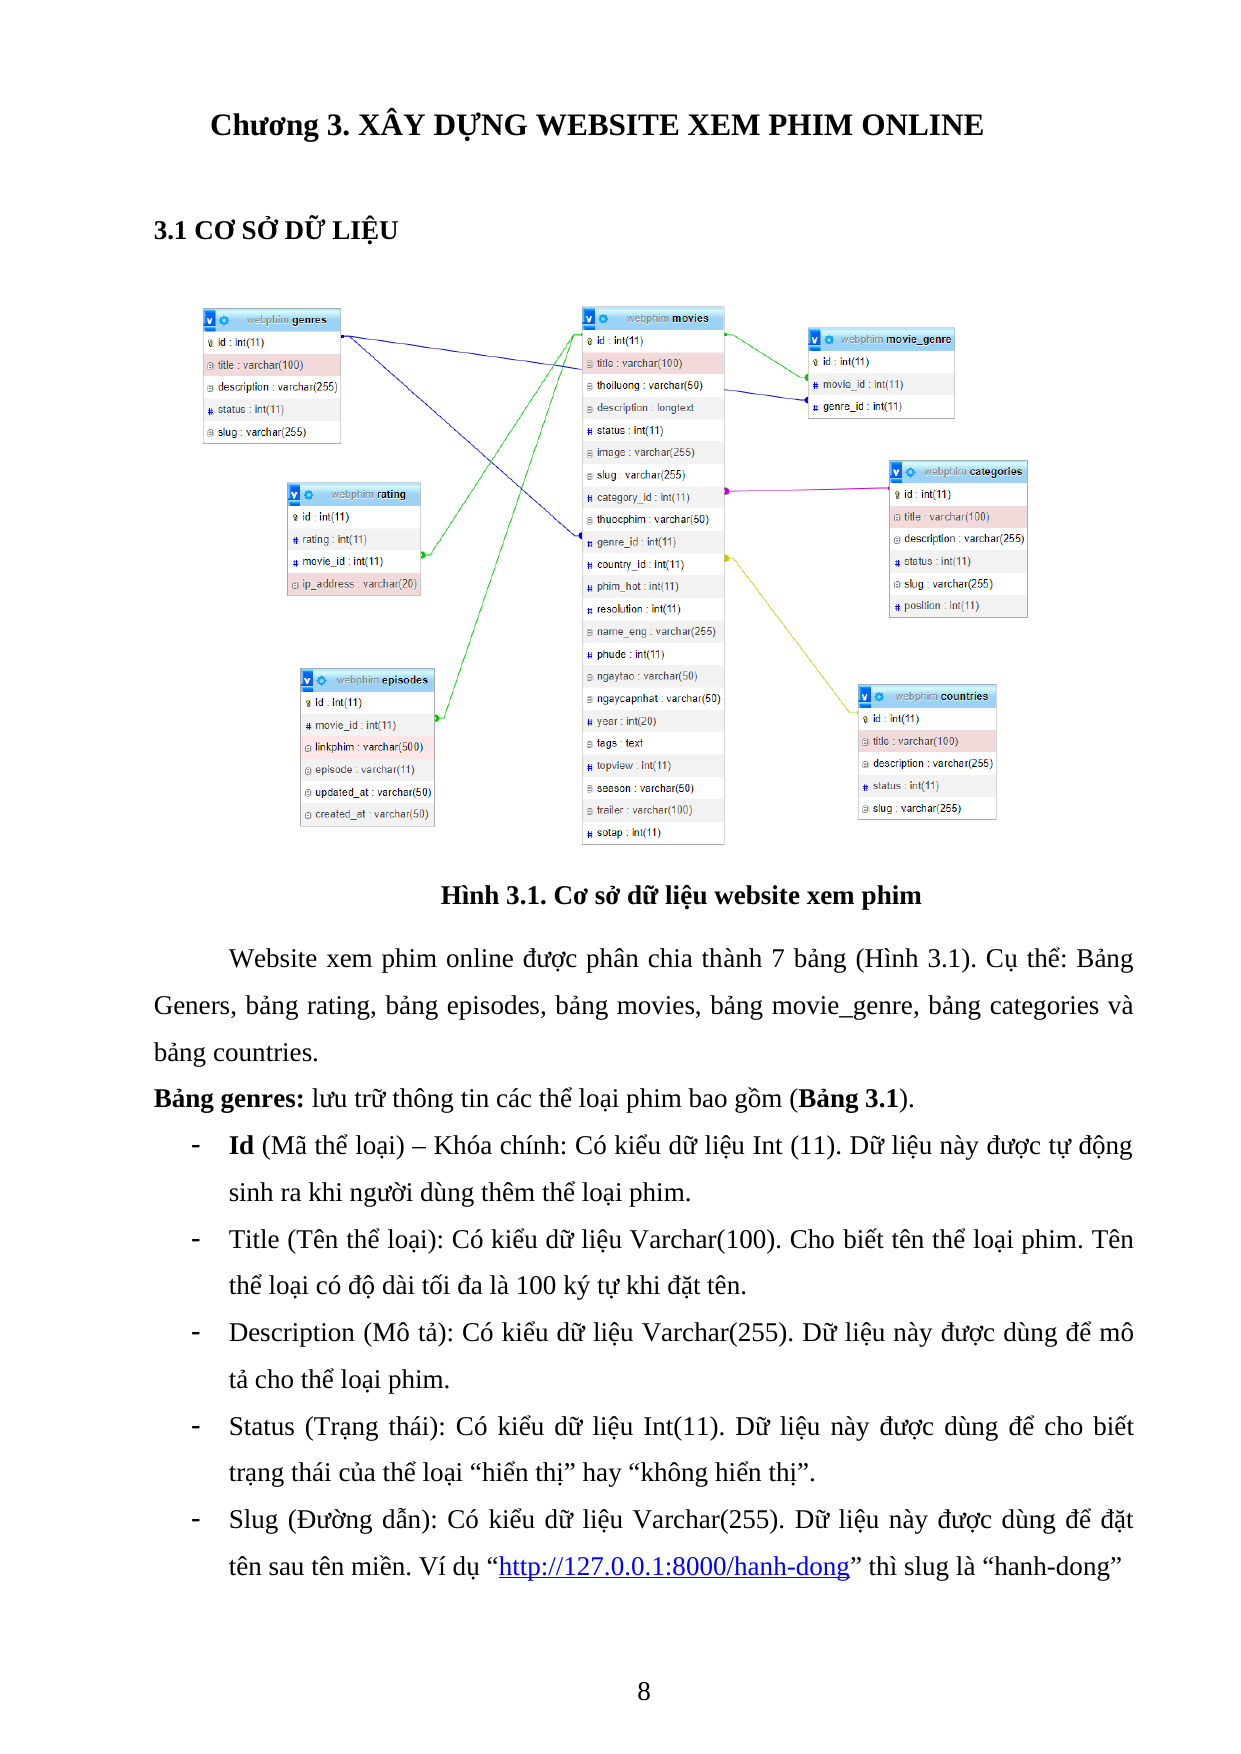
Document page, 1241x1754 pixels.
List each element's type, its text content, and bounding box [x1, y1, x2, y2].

list Title (Tên thể loại): Có kiểu dữ liệu Varchar(100). Cho biết tên thể loại phim. Tên thể loại có độ dài tối đa là 100 ký tự khi đặt tên. [191, 1223, 1134, 1301]
text Website xem phim online được phân chia thành 7 bảng (Hình 3.1). Cụ thể: Bảng Geners, bảng rating, bảng episodes, bảng movies, bảng movie_genre, bảng categories và bảng countries. [153, 943, 1134, 1067]
list Id (Mã thể loại) – Khóa chính: Có kiểu dữ liệu Int (11). Dữ liệu này được tự động sinh ra khi người dùng thêm thể loại phim. [191, 1129, 1134, 1207]
text Bảng genres: lưu trữ thông tin các thể loại phim bao gồm (Bảng 3.1). [153, 1083, 1134, 1114]
text Hình 3.1. Cơ sở dữ liệu website xem phim [228, 879, 1134, 910]
picture [153, 260, 1134, 864]
list Slug (Đường dẫn): Có kiểu dữ liệu Varchar(255). Dữ liệu này được dùng để đặt tên sau tên miền. Ví dụ “http://127.0.0.1:8000/hanh-dong” thì slug là “hanh-dong” [191, 1503, 1134, 1581]
list Status (Trạng thái): Có kiểu dữ liệu Int(11). Dữ liệu này được dùng để cho biết trạng thái của thể loại “hiển thị” hay “không hiển thị”. [191, 1409, 1134, 1487]
text XÂY DỰNG WEBSITE XEM PHIM ONLINE [153, 106, 1134, 142]
list 3.1 CƠ sở dữ liệu [153, 214, 1134, 245]
list Description (Mô tả): Có kiểu dữ liệu Varchar(255). Dữ liệu này được dùng để mô tả cho thể loại phim. [191, 1316, 1134, 1394]
